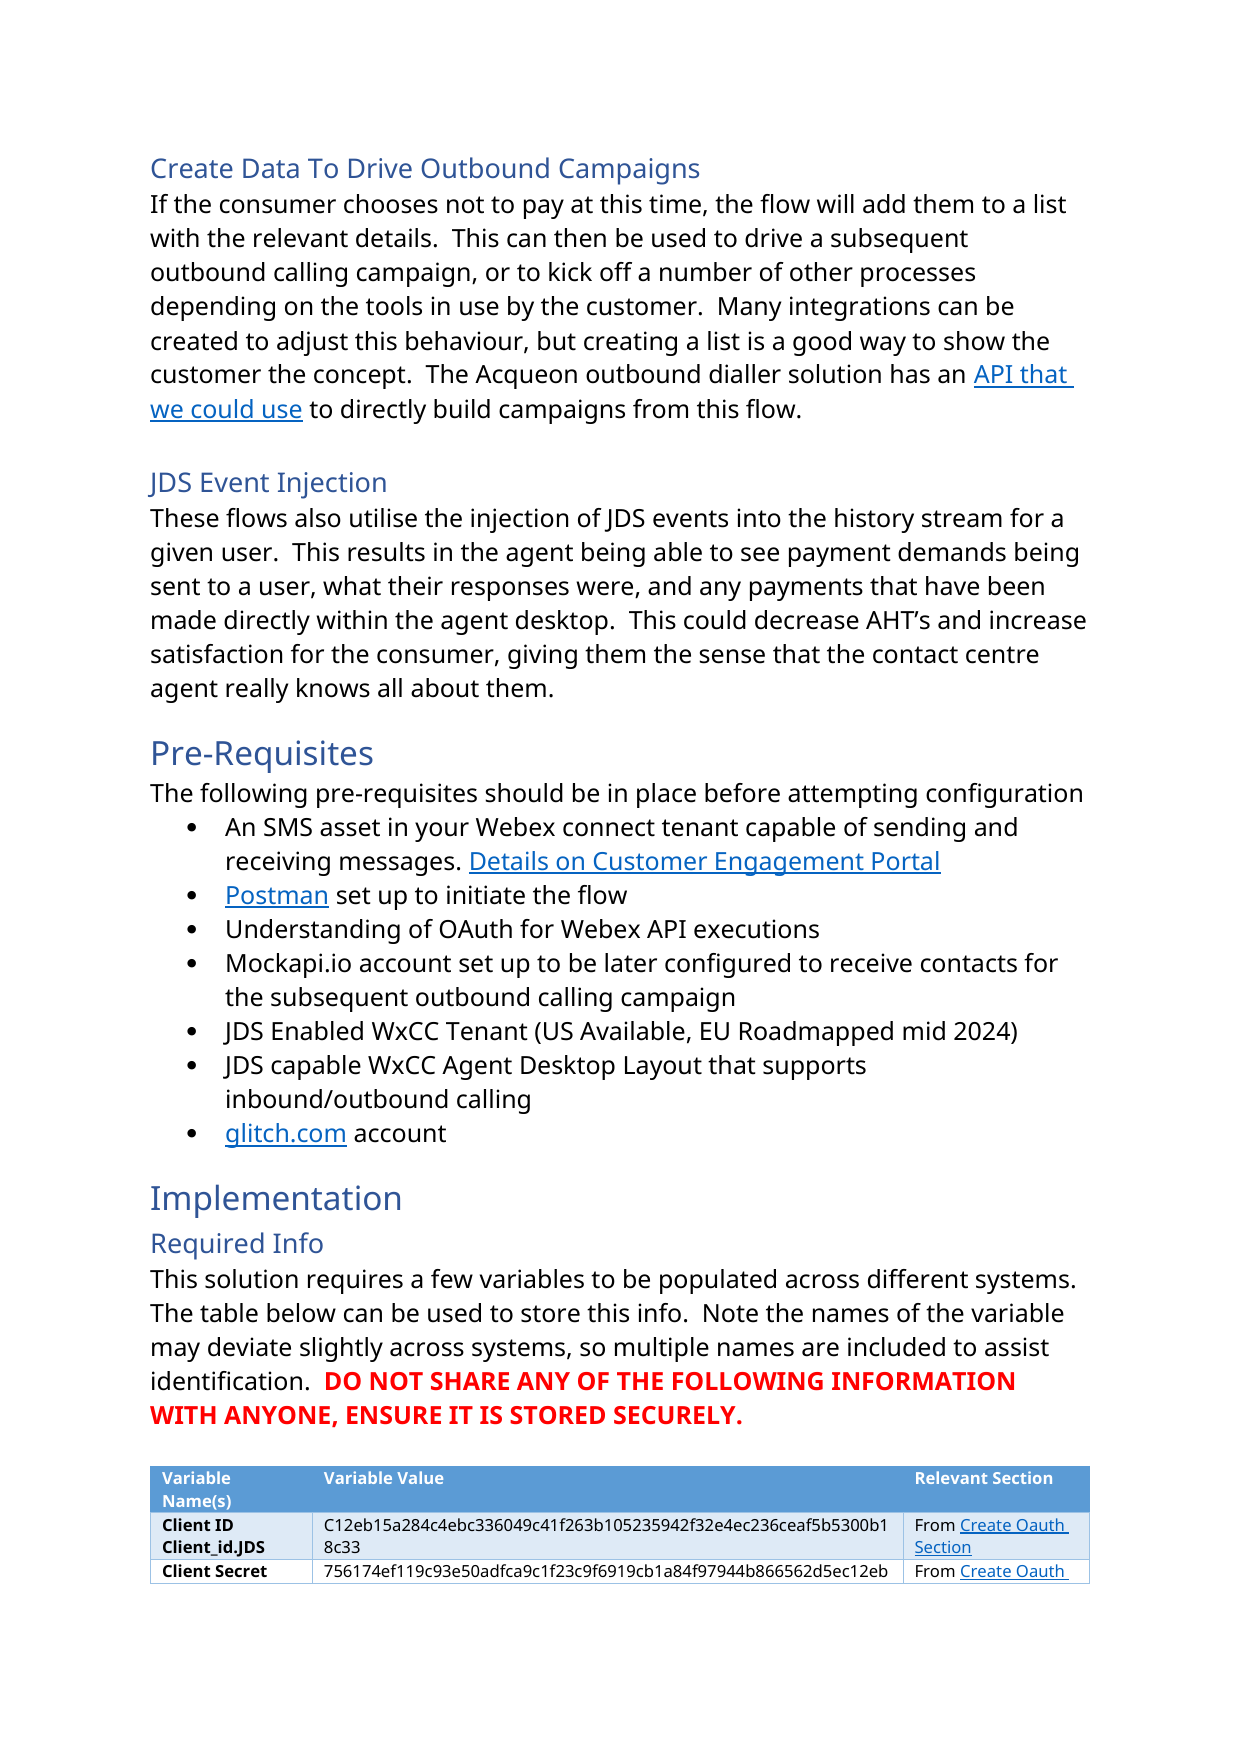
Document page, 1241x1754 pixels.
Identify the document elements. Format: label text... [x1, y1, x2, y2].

table_cell Client ID Client_id.JDS [151, 1513, 312, 1559]
list Understanding of OAuth for Webex API executions [187, 911, 1090, 946]
list JDS capable WxCC Agent Desktop Layout that supports inbound/outbound calling [187, 1048, 1090, 1116]
list An SMS asset in your Webex connect tenant capable of sending and receiving messages. Details on Customer Engagement Portal [187, 809, 1090, 877]
table_header Variable Value [313, 1467, 903, 1512]
subtitle Implementation [150, 1175, 1090, 1220]
text This solution requires a few variables to be populated across different systems. The table below can be used to store this info. Note the names of the variable may deviate slightly across systems, so multiple names are included to assist identification. DO NOT SHARE ANY OF THE FOLLOWING INFORMATION WITH ANYONE, ENSURE IT IS STORED SECURELY. [150, 1261, 1090, 1432]
subtitle Pre-Requisites [150, 730, 1090, 775]
list JDS Enabled WxCC Tenant (US Available, EU Roadmapped mid 2024) [187, 1014, 1090, 1048]
list Mockapi.io account set up to be later configured to receive contacts for the subsequent outbound calling campaign [187, 946, 1090, 1014]
table_header Relevant Section [904, 1467, 1089, 1512]
table_cell C12eb15a284c4ebc336049c41f263b105235942f32e4ec236ceaf5b5300b18c33 [313, 1513, 903, 1559]
subtitle Create Data To Drive Outbound Campaigns [150, 150, 1090, 187]
table_header Variable Name(s) [151, 1467, 312, 1512]
subtitle JDS Event Injection [150, 463, 1090, 500]
list Postman set up to initiate the flow [187, 877, 1090, 911]
text The following pre-requisites should be in place before attempting configuration [150, 775, 1090, 809]
table_cell From Create Oauth Section [904, 1513, 1089, 1559]
subtitle Required Info [150, 1224, 1090, 1261]
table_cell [151, 1560, 312, 1582]
list glitch.com account [187, 1116, 1090, 1150]
text These flows also utilise the injection of JDS events into the history stream for a given user. This results in the agent being able to see payment demands being sent to a user, what their responses were, and any payments that have been made directly within the agent desktop. This could decrease AHT’s and increase satisfaction for the consumer, giving them the sense that the contact centre agent really knows all about them. [150, 500, 1090, 705]
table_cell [313, 1560, 903, 1582]
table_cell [904, 1560, 1089, 1582]
text If the consumer chooses not to pay at this time, the flow will add them to a list with the relevant details. This can then be used to drive a subsequent outbound calling campaign, or to kick off a number of other processes depending on the tools in use by the customer. Many integrations can be created to adjust this behaviour, but creating a list is a good way to show the customer the concept. The Acqueon outbound dialler solution has an API that we could use to directly build campaigns from this flow. [150, 187, 1090, 425]
